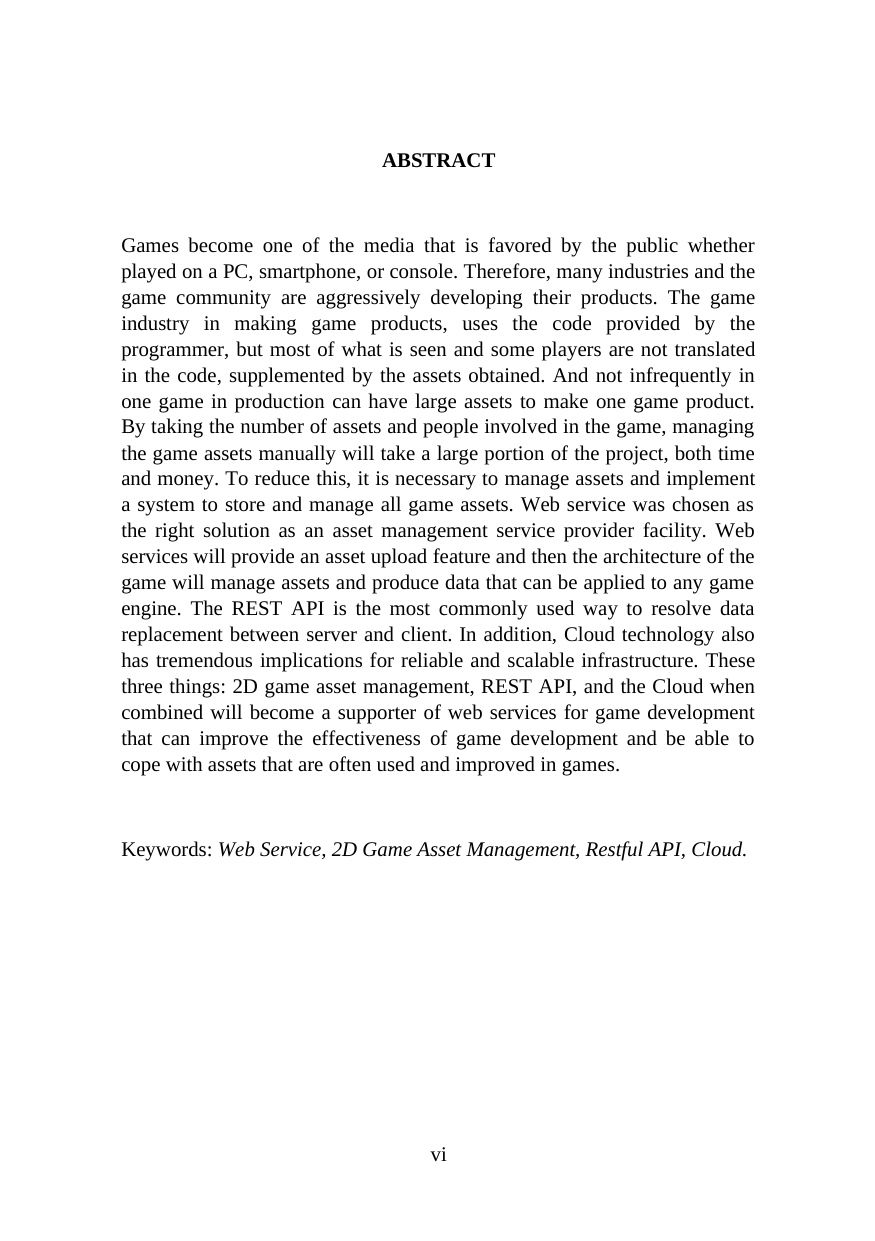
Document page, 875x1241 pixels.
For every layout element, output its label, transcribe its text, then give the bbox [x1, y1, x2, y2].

text ABSTRACT [121, 148, 756, 172]
text Games become one of the media that is favored by the public whether played on a PC, smartphone, or console. Therefore, many industries and the game community are aggressively developing their products. The game industry in making game products, uses the code provided by the programmer, but most of what is seen and some players are not translated in the code, supplemented by the assets obtained. And not infrequently in one game in production can have large assets to make one game product. By taking the number of assets and people involved in the game, managing the game assets manually will take a large portion of the project, both time and money. To reduce this, it is necessary to manage assets and implement a system to store and manage all game assets. Web service was chosen as the right solution as an asset management service provider facility. Web services will provide an asset upload feature and then the architecture of the game will manage assets and produce data that can be applied to any game engine. The REST API is the most commonly used way to resolve data replacement between server and client. In addition, Cloud technology also has tremendous implications for reliable and scalable infrastructure. These three things: 2D game asset management, REST API, and the Cloud when combined will become a supporter of web services for game development that can improve the effectiveness of game development and be able to cope with assets that are often used and improved in games. [121, 233, 756, 776]
text Keywords: Web Service, 2D Game Asset Management, Restful API, Cloud. [121, 837, 756, 861]
